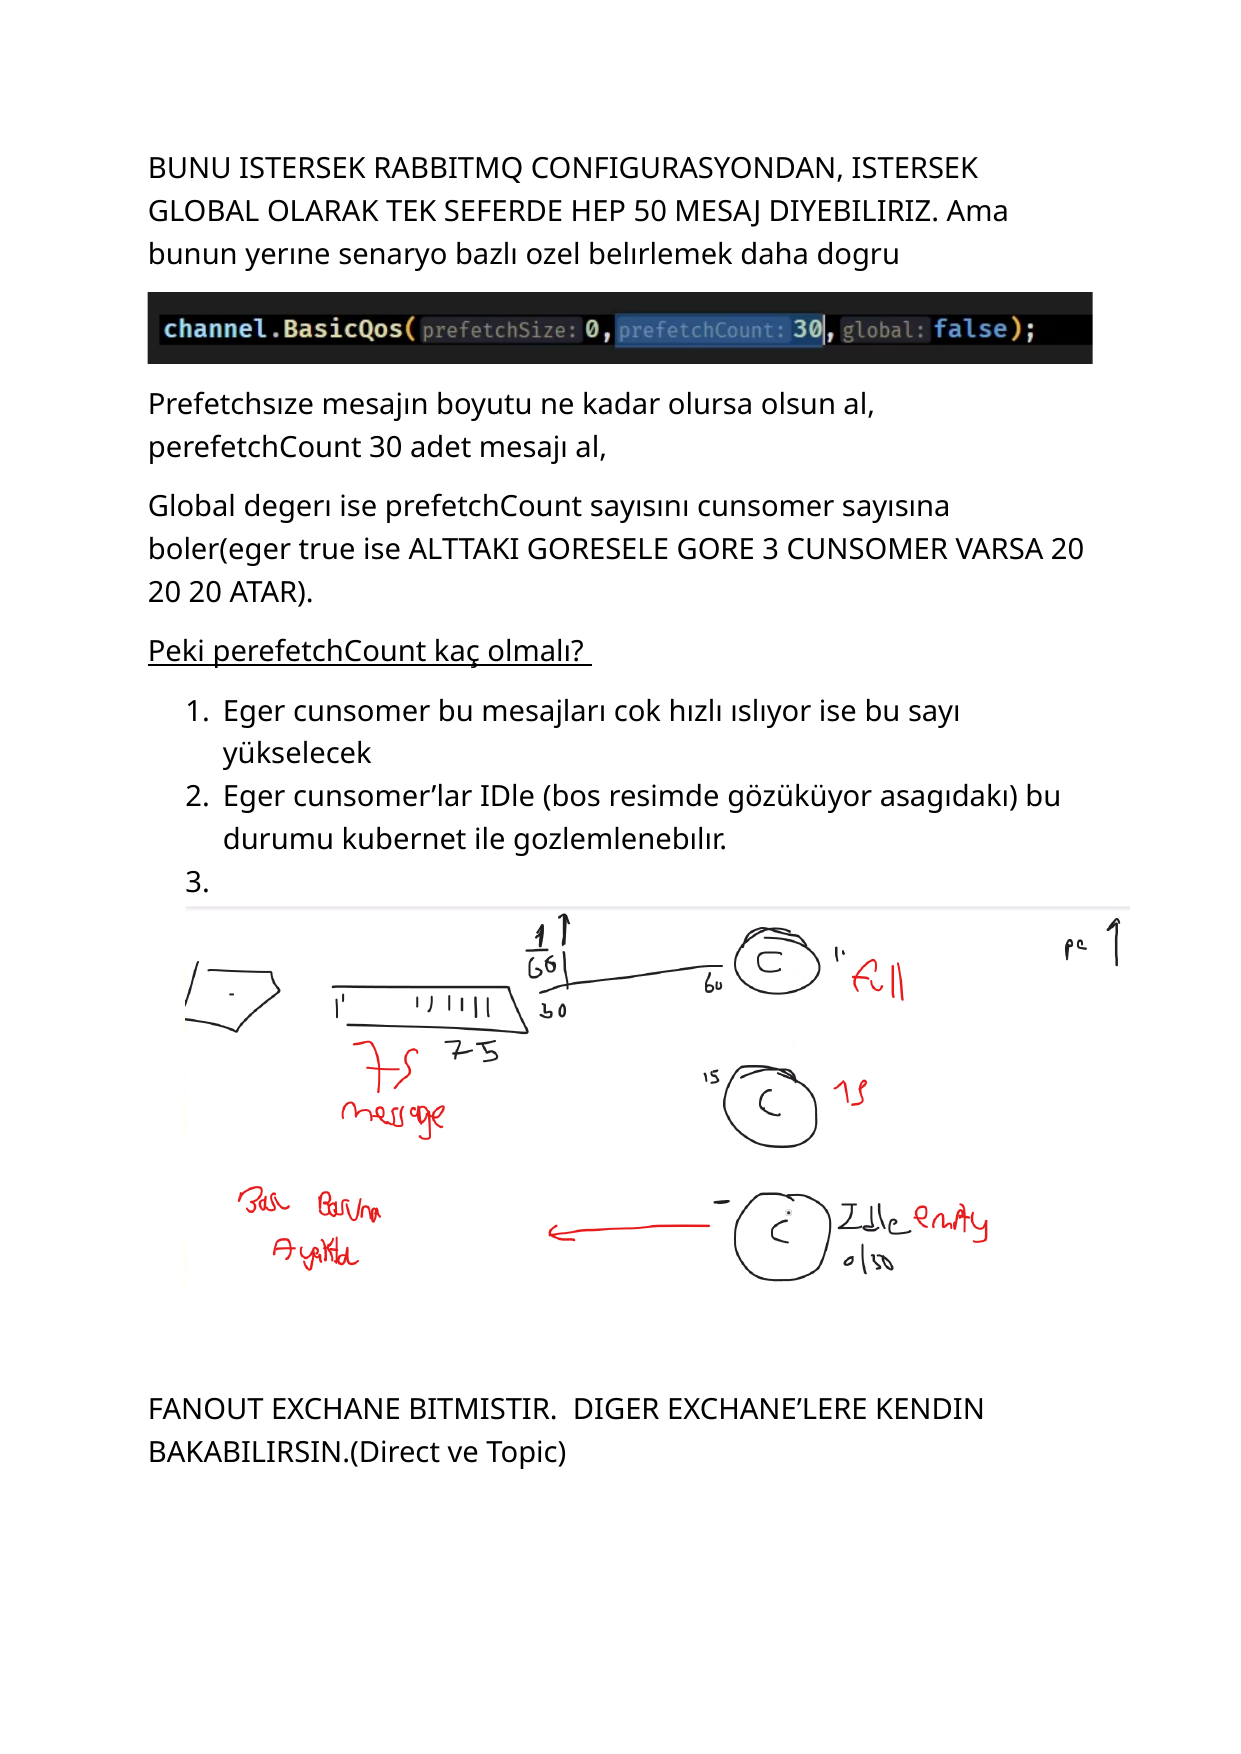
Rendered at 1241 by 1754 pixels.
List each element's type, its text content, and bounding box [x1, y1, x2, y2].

list Eger cunsomer bu mesajları cok hızlı ıslıyor ise bu sayı yükselecek [185, 690, 1093, 772]
picture [147, 292, 1093, 364]
list Eger cunsomer’lar IDle (bos resimde gözüküyor asagıdakı) bu durumu kubernet ile gozlemlenebılır. [185, 776, 1093, 858]
picture [185, 903, 1130, 1310]
text Peki perefetchCount kaç olmalı? [148, 631, 1093, 670]
text Global degerı ise prefetchCount sayısını cunsomer sayısına boler(eger true ise ALTTAKI GORESELE GORE 3 CUNSOMER VARSA 20 20 20 ATAR). [148, 485, 1093, 611]
text Prefetchsıze mesajın boyutu ne kadar olursa olsun al, perefetchCount 30 adet mesajı al, [148, 383, 1093, 466]
text FANOUT EXCHANE BITMISTIR. DIGER EXCHANE’LERE KENDIN BAKABILIRSIN.(Direct ve Topic) [148, 1388, 1093, 1471]
text BUNU ISTERSEK RABBITMQ CONFIGURASYONDAN, ISTERSEK GLOBAL OLARAK TEK SEFERDE HEP 50 MESAJ DIYEBILIRIZ. Ama bunun yerıne senaryo bazlı ozel belırlemek daha dogru [148, 148, 1093, 273]
